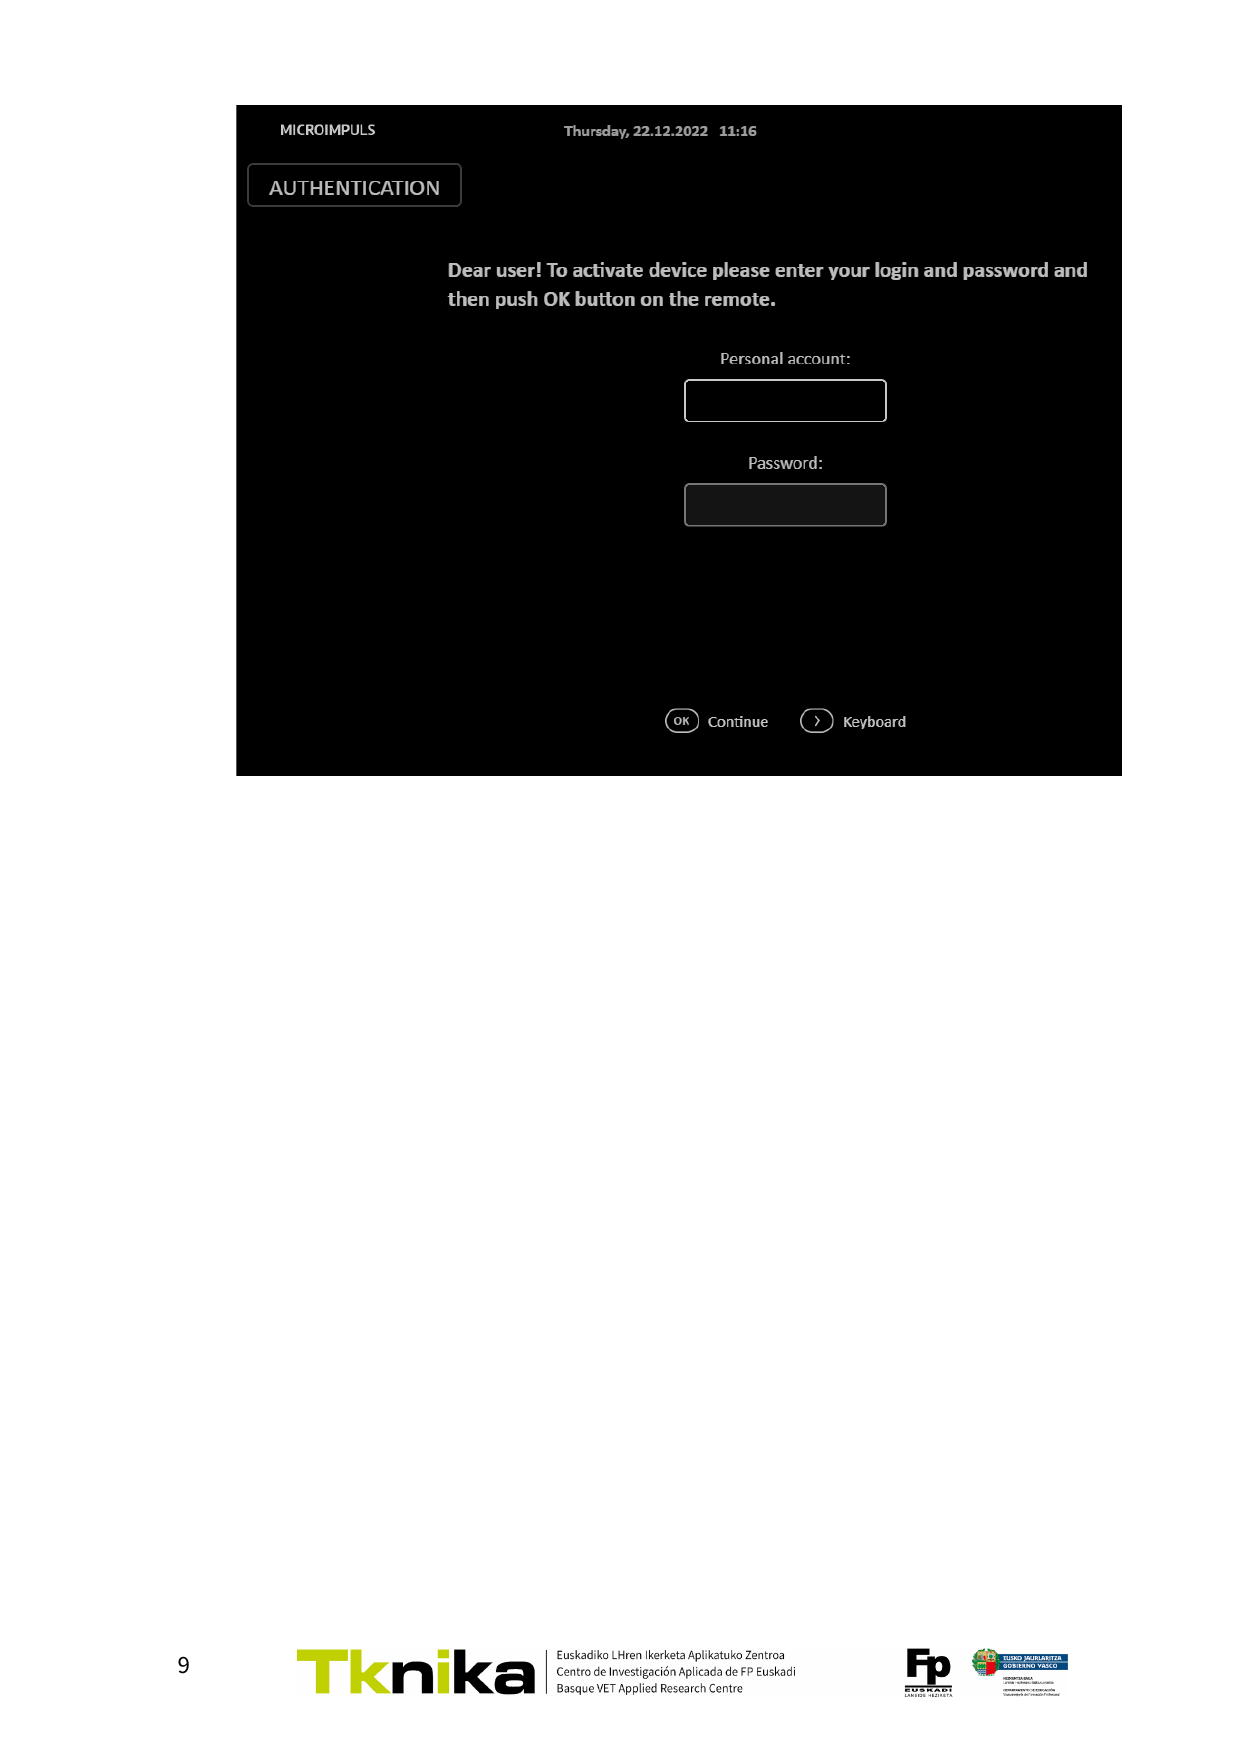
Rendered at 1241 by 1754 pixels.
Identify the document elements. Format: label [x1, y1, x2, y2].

picture [296, 1648, 1069, 1698]
picture [236, 105, 1122, 776]
